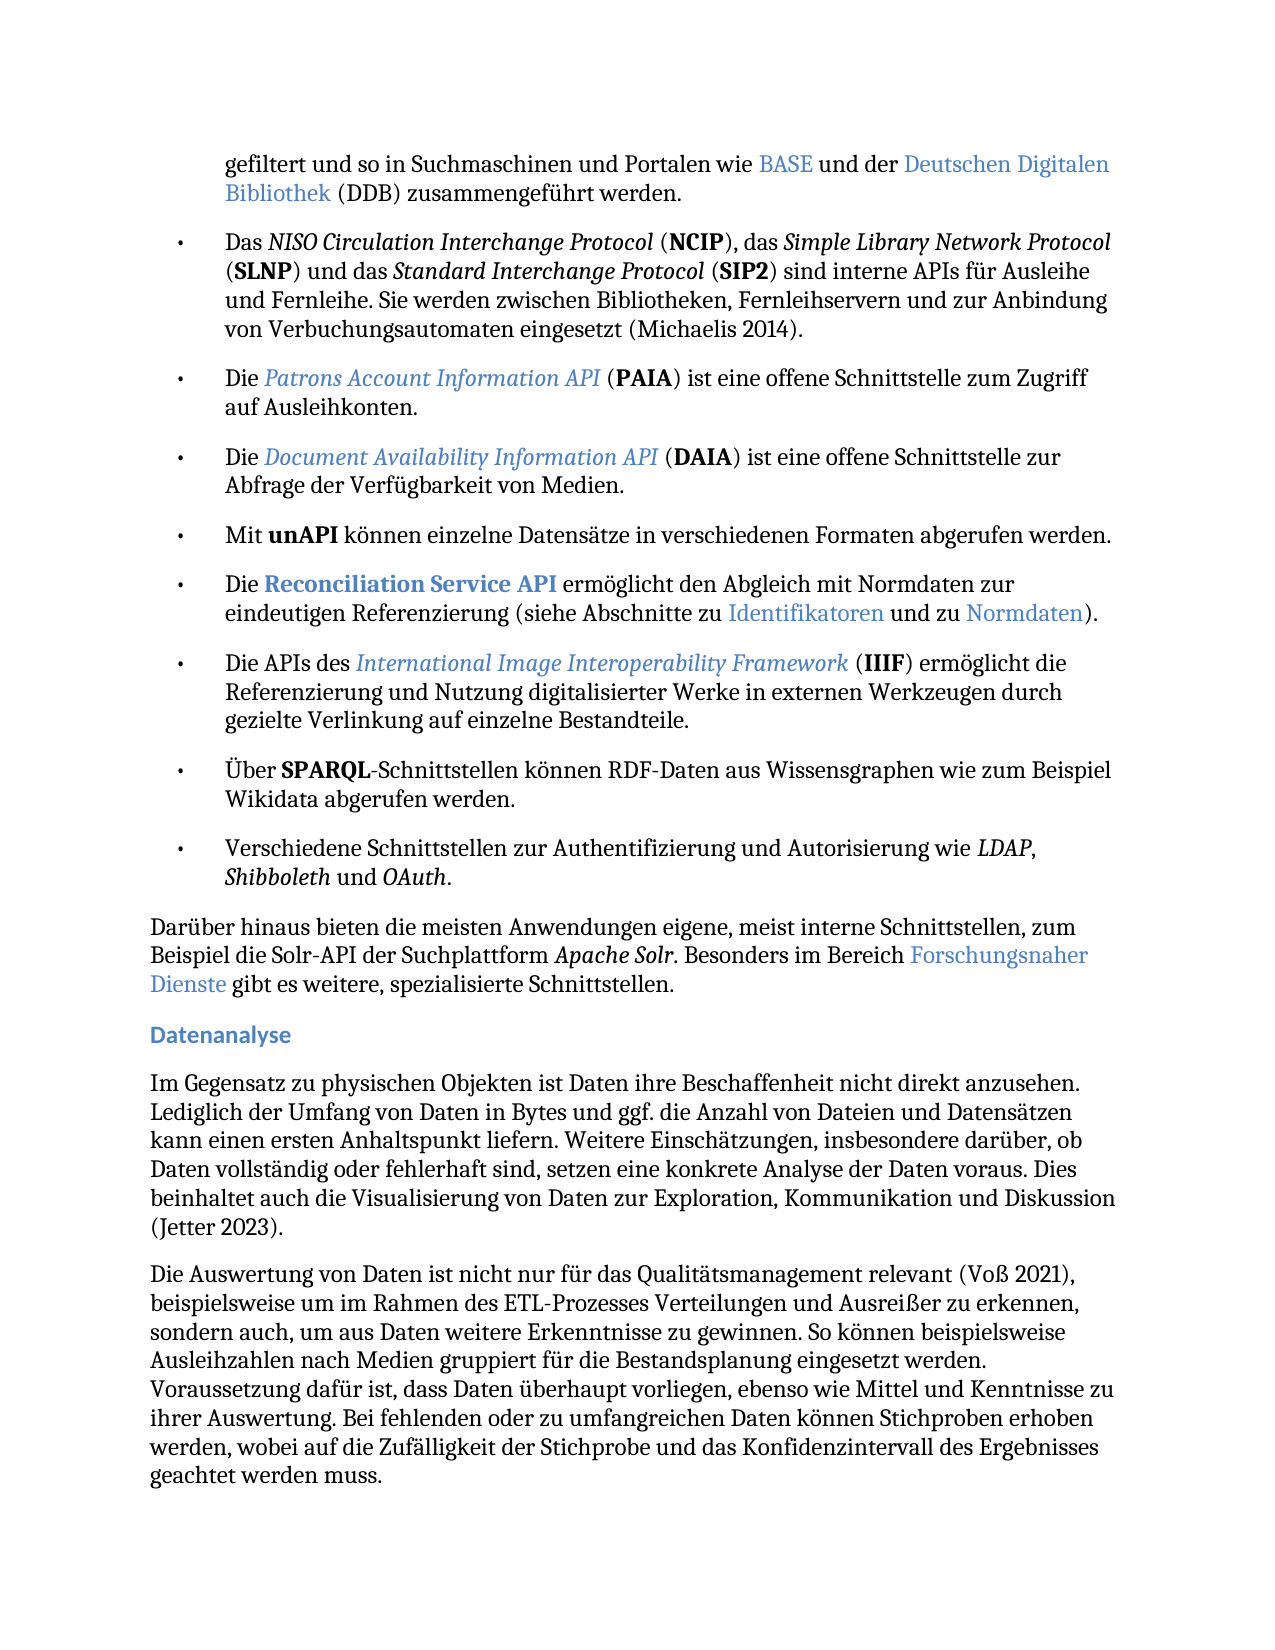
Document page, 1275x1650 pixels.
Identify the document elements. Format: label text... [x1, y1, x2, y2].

list Verschiedene Schnittstellen zur Authentifizierung und Autorisierung wie LDAP, Shibboleth und OAuth. [175, 834, 1125, 892]
text Darüber hinaus bieten die meisten Anwendungen eigene, meist interne Schnittstellen, zum Beispiel die Solr-API der Suchplattform Apache Solr. Besonders im Bereich Forschungsnaher Dienste gibt es weitere, spezialisierte Schnittstellen. [150, 912, 1125, 999]
list Die Patrons Account Information API (PAIA) ist eine offene Schnittstelle zum Zugriff auf Ausleihkonten. [175, 364, 1125, 422]
list Die APIs des International Image Interoperability Framework (IIIF) ermöglicht die Referenzierung und Nutzung digitalisierter Werke in externen Werkzeugen durch gezielte Verlinkung auf einzelne Bestandteile. [175, 649, 1125, 735]
list Mit unAPI können einzelne Datensätze in verschiedenen Formaten abgerufen werden. [175, 521, 1125, 549]
list Über SPARQL-Schnittstellen können RDF-Daten aus Wissensgraphen wie zum Beispiel Wikidata abgerufen werden. [175, 756, 1125, 813]
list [175, 150, 1125, 207]
list Das NISO Circulation Interchange Protocol (NCIP), das Simple Library Network Protocol (SLNP) und das Standard Interchange Protocol (SIP2) sind interne APIs für Ausleihe und Fernleihe. Sie werden zwischen Bibliotheken, Fernleihservern und zur Anbindung von Verbuchungsautomaten eingesetzt (Michaelis 2014). [175, 228, 1125, 343]
text Im Gegensatz zu physischen Objekten ist Daten ihre Beschaffenheit nicht direkt anzusehen. Lediglich der Umfang von Daten in Bytes und ggf. die Anzahl von Dateien und Datensätzen kann einen ersten Anhaltspunkt liefern. Weitere Einschätzungen, insbesondere darüber, ob Daten vollständig oder fehlerhaft sind, setzen eine konkrete Analyse der Daten voraus. Dies beinhaltet auch die Visualisierung von Daten zur Exploration, Kommunikation und Diskussion (Jetter 2023). [150, 1069, 1125, 1241]
text Die Auswertung von Daten ist nicht nur für das Qualitätsmanagement relevant (Voß 2021), beispielsweise um im Rahmen des ETL-Prozesses Verteilungen und Ausreißer zu erkennen, sondern auch, um aus Daten weitere Erkenntnisse zu gewinnen. So können beispielsweise Ausleihzahlen nach Medien gruppiert für die Bestandsplanung eingesetzt werden. Voraussetzung dafür ist, dass Daten überhaupt vorliegen, ebenso wie Mittel und Kenntnisse zu ihrer Auswertung. Bei fehlenden oder zu umfangreichen Daten können Stichproben erhoben werden, wobei auf die Zufälligkeit der Stichprobe und das Konfidenzintervall des Ergebnisses geachtet werden muss. [150, 1260, 1125, 1490]
list Die Reconciliation Service API ermöglicht den Abgleich mit Normdaten zur eindeutigen Referenzierung (siehe Abschnitte zu Identifikatoren und zu Normdaten). [175, 570, 1125, 628]
subtitle Datenanalyse [150, 1019, 1125, 1050]
list Die Document Availability Information API (DAIA) ist eine offene Schnittstelle zur Abfrage der Verfügbarkeit von Medien. [175, 442, 1125, 500]
